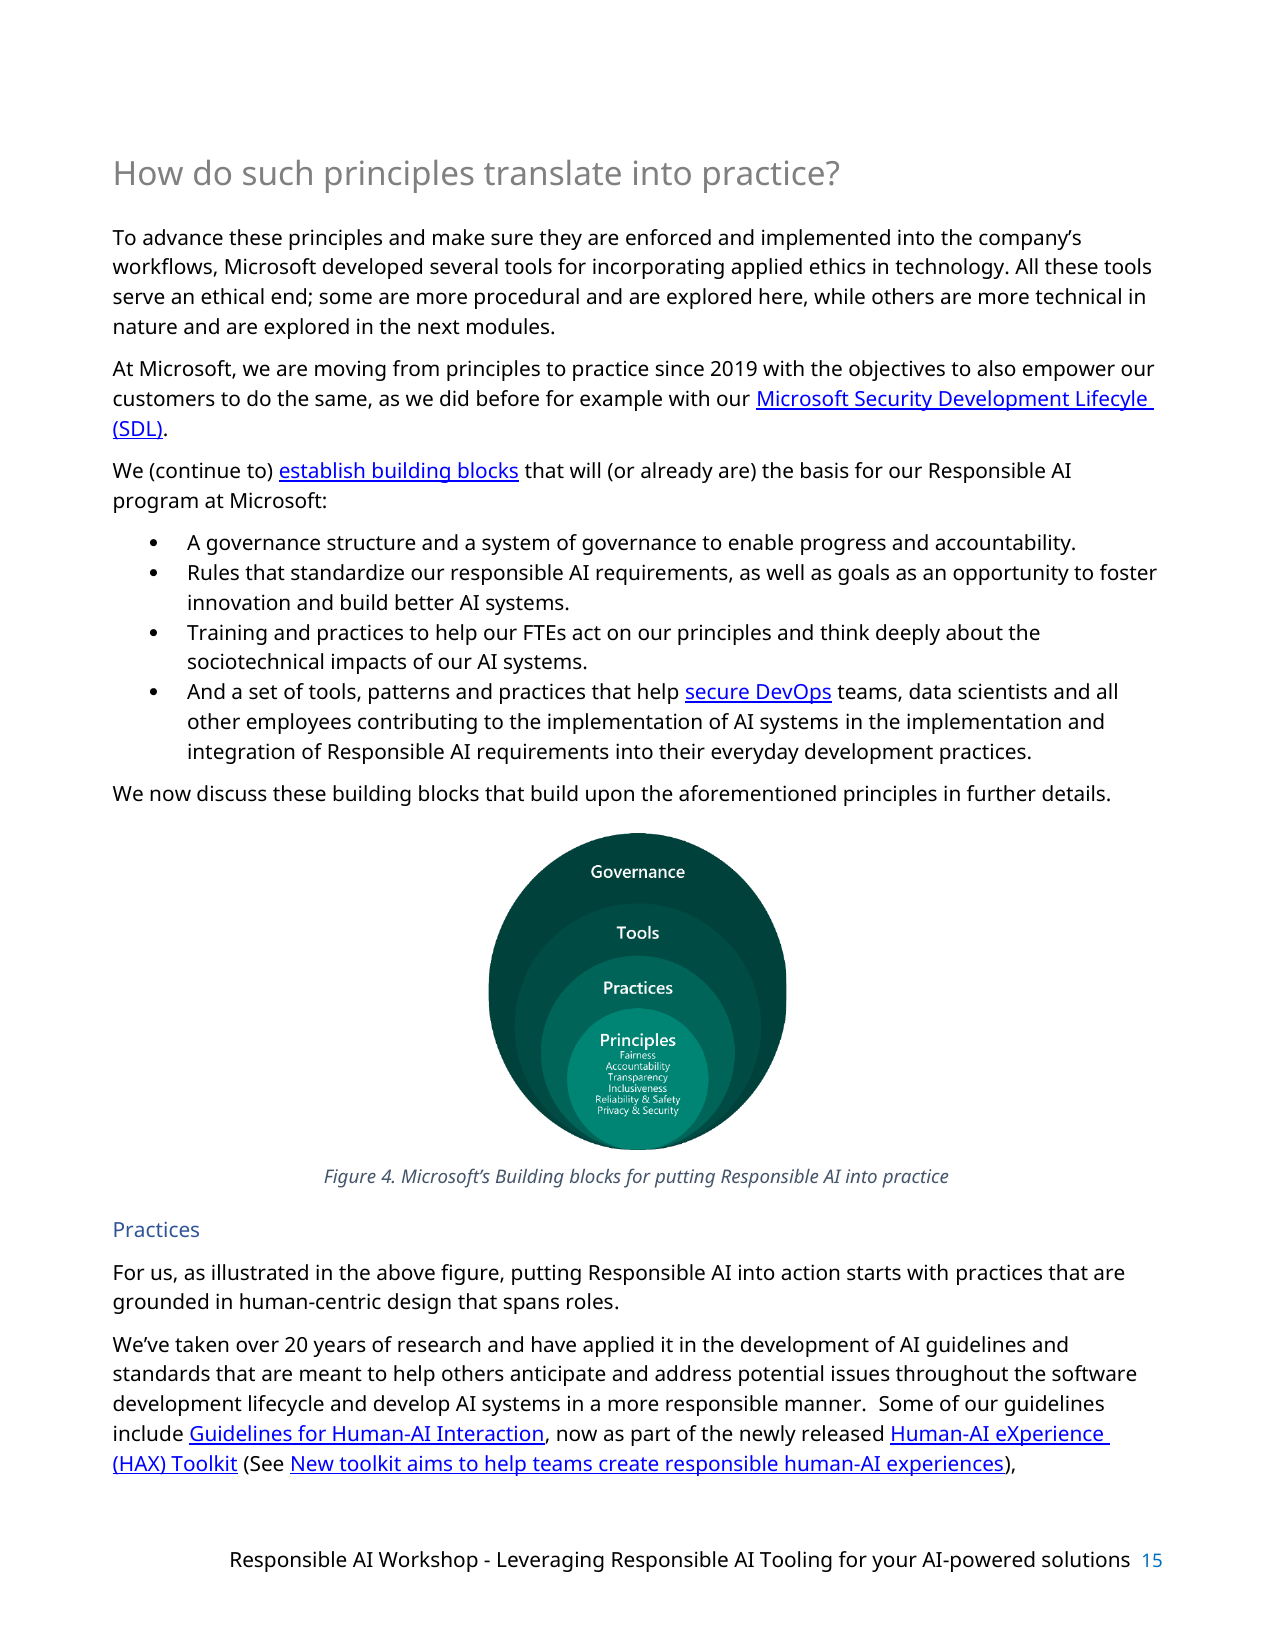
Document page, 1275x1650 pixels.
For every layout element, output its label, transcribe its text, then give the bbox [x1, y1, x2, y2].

list Training and practices to help our FTEs act on our principles and think deeply about the sociotechnical impacts of our AI systems. [150, 618, 1162, 676]
subtitle Practices [112, 1215, 1162, 1244]
list A governance structure and a system of governance to enable progress and accountability. [150, 528, 1162, 557]
text Figure 4. Microsoft’s Building blocks for putting Responsible AI into practice [112, 1163, 1162, 1189]
text For us, as illustrated in the above figure, putting Responsible AI into action starts with practices that are grounded in human-centric design that spans roles. [112, 1258, 1162, 1316]
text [112, 1330, 1162, 1477]
text To advance these principles and make sure they are enforced and implemented into the company’s workflows, Microsoft developed several tools for incorporating applied ethics in technology. All these tools serve an ethical end; some are more procedural and are explored here, while others are more technical in nature and are explored in the next modules. [112, 223, 1162, 340]
picture [488, 833, 787, 1150]
list Rules that standardize our responsible AI requirements, as well as goals as an opportunity to foster innovation and build better AI systems. [150, 558, 1162, 616]
text We now discuss these building blocks that build upon the aforementioned principles in further details. [112, 779, 1162, 807]
list And a set of tools, patterns and practices that help secure DevOps teams, data scientists and all other employees contributing to the implementation of AI systems in the implementation and integration of Responsible AI requirements into their everyday development practices. [150, 677, 1162, 765]
subtitle How do such principles translate into practice? [112, 150, 1162, 195]
text At Microsoft, we are moving from principles to practice since 2019 with the objectives to also empower our customers to do the same, as we did before for example with our Microsoft Security Development Lifecyle (SDL). [112, 354, 1162, 442]
text We (continue to) establish building blocks that will (or already are) the basis for our Responsible AI program at Microsoft: [112, 456, 1162, 514]
